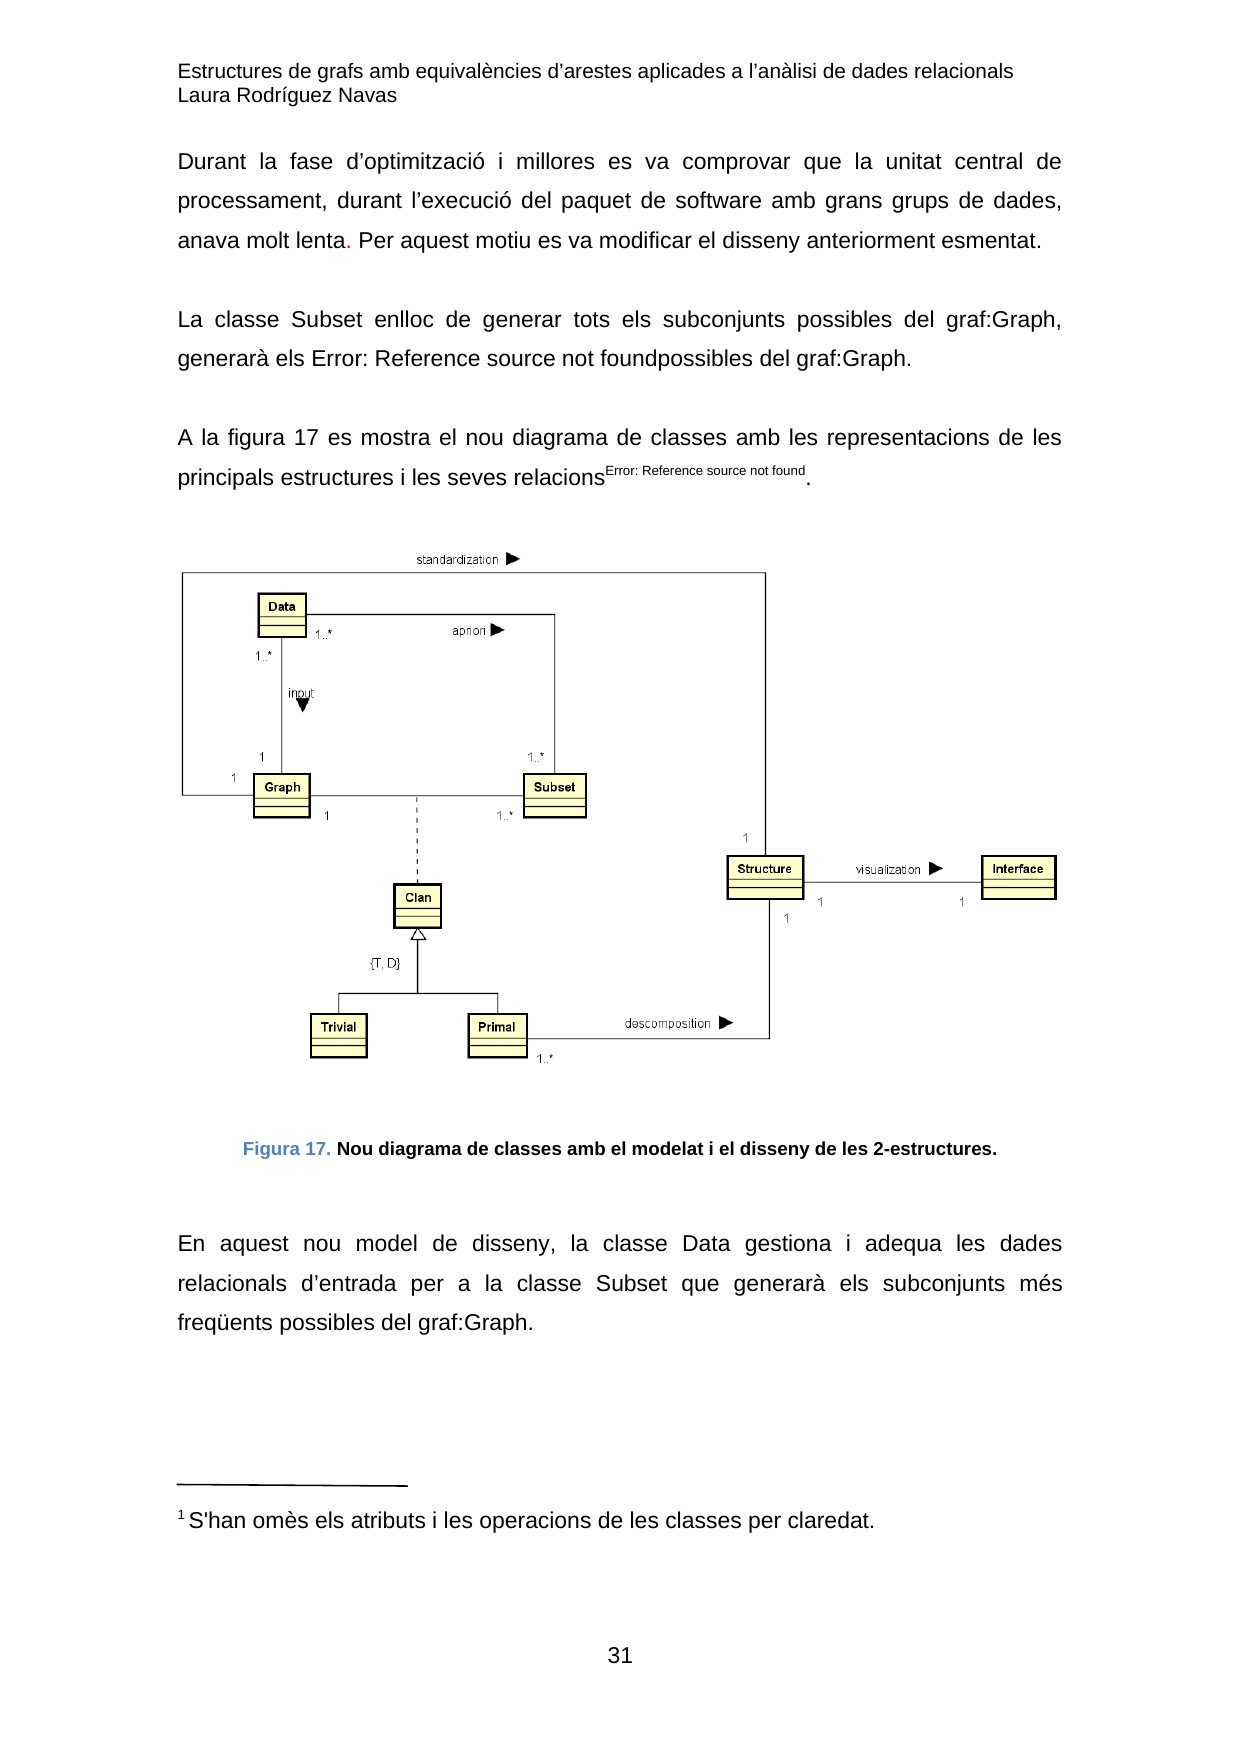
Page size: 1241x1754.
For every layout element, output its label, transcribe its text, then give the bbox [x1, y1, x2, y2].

text En aquest nou model de disseny, la classe Data gestiona i adequa les dades relacionals d’entrada per a la classe Subset que generarà els subconjunts més freqüents possibles del graf:Graph. [177, 1230, 1063, 1336]
text 1 S'han omès els atributs i les operacions de les classes per claredat. [177, 1507, 1063, 1533]
text Durant la fase d’optimització i millores es va comprovar que la unitat central de processament, durant l’execució del paquet de software amb grans grups de dades, anava molt lenta. Per aquest motiu es va modificar el disseny anteriorment esmentat. [177, 148, 1063, 253]
text Figura 17. Nou diagrama de classes amb el modelat i el disseny de les 2-estructures. [177, 1138, 1063, 1159]
picture [177, 542, 1063, 1072]
